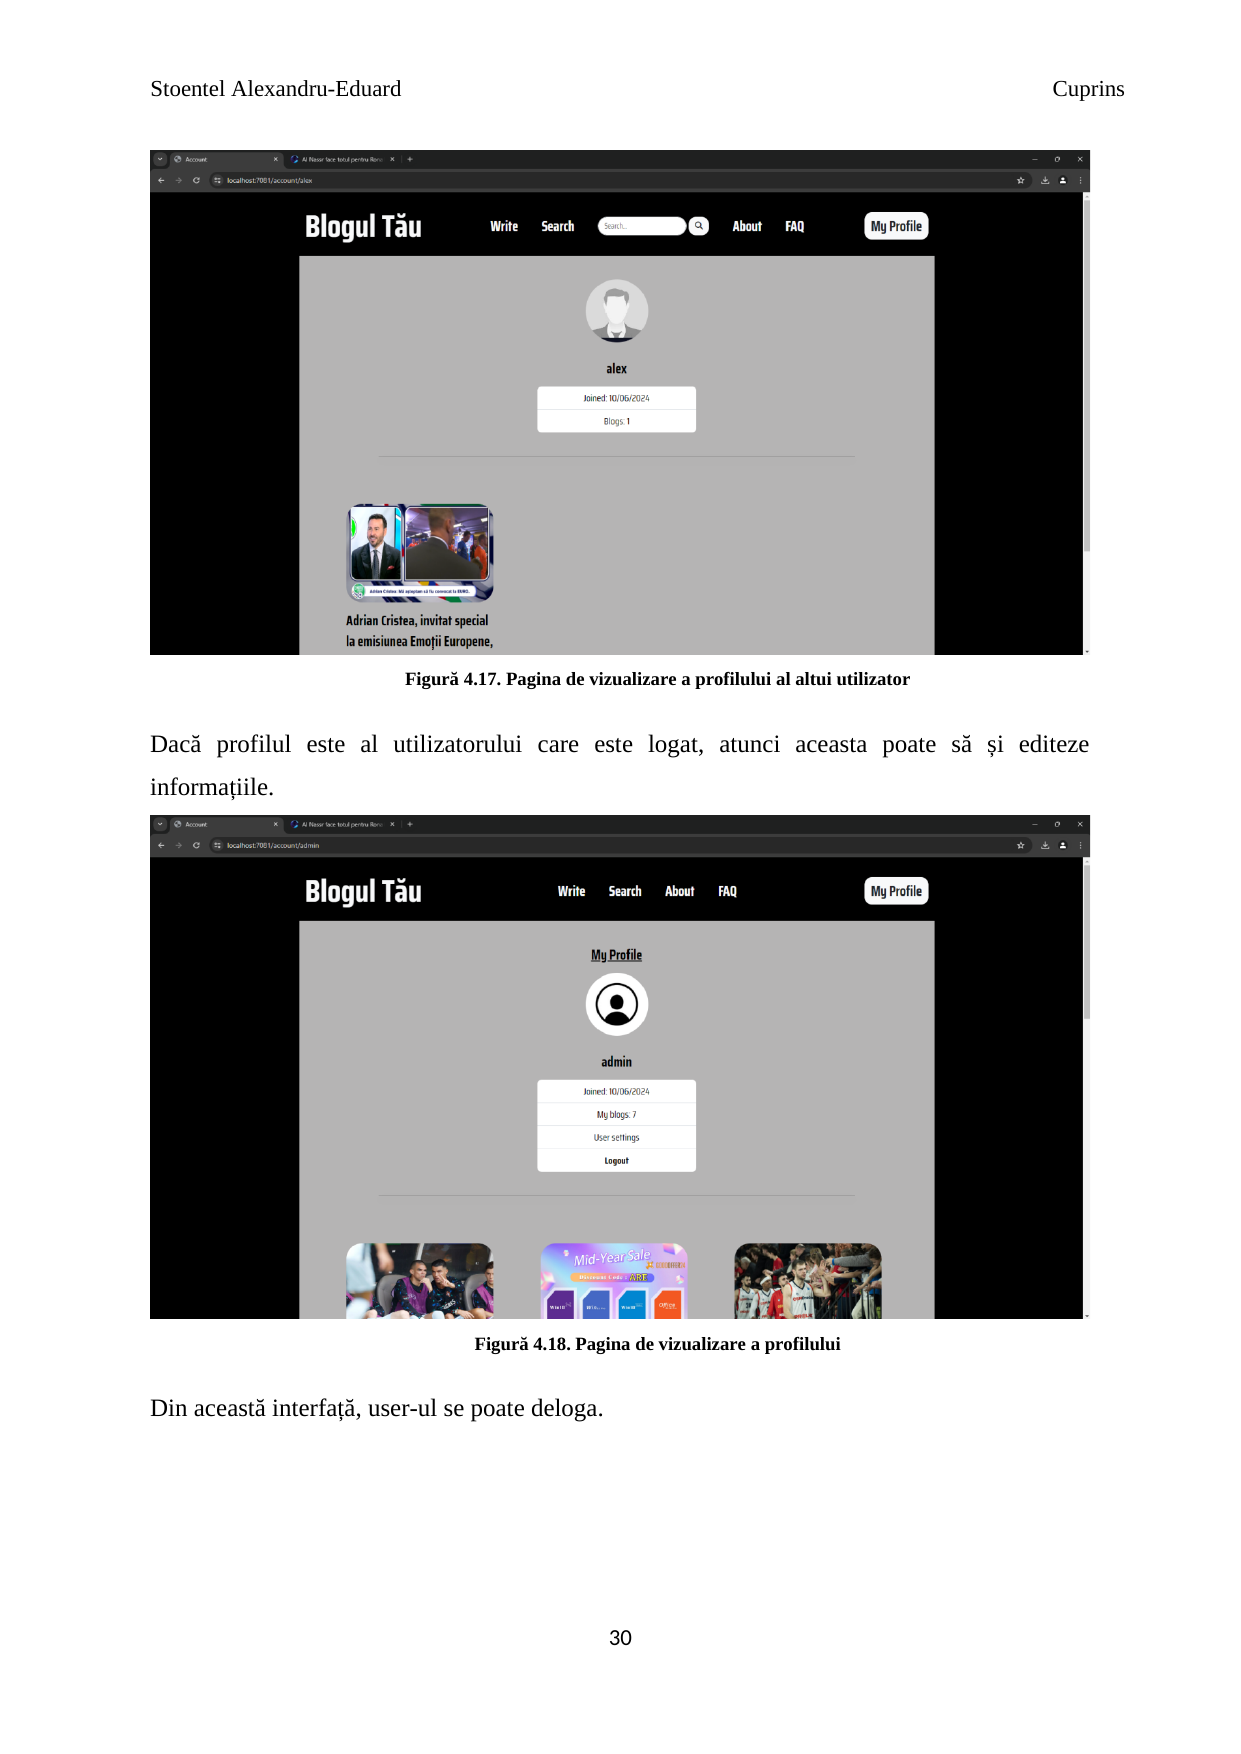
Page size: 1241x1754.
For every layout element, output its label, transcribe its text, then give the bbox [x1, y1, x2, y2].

text Din această interfață, user-ul se poate deloga. [150, 1393, 1090, 1422]
picture [150, 150, 1091, 655]
text Dacă profilul este al utilizatorului care este logat, atunci aceasta poate să și editeze informațiile. [150, 729, 1090, 801]
text Figură 4.18. Pagina de vizualizare a profilului [150, 1333, 1090, 1354]
text Figură 4.17. Pagina de vizualizare a profilului al altui utilizator [150, 668, 1090, 690]
picture [150, 815, 1091, 1319]
